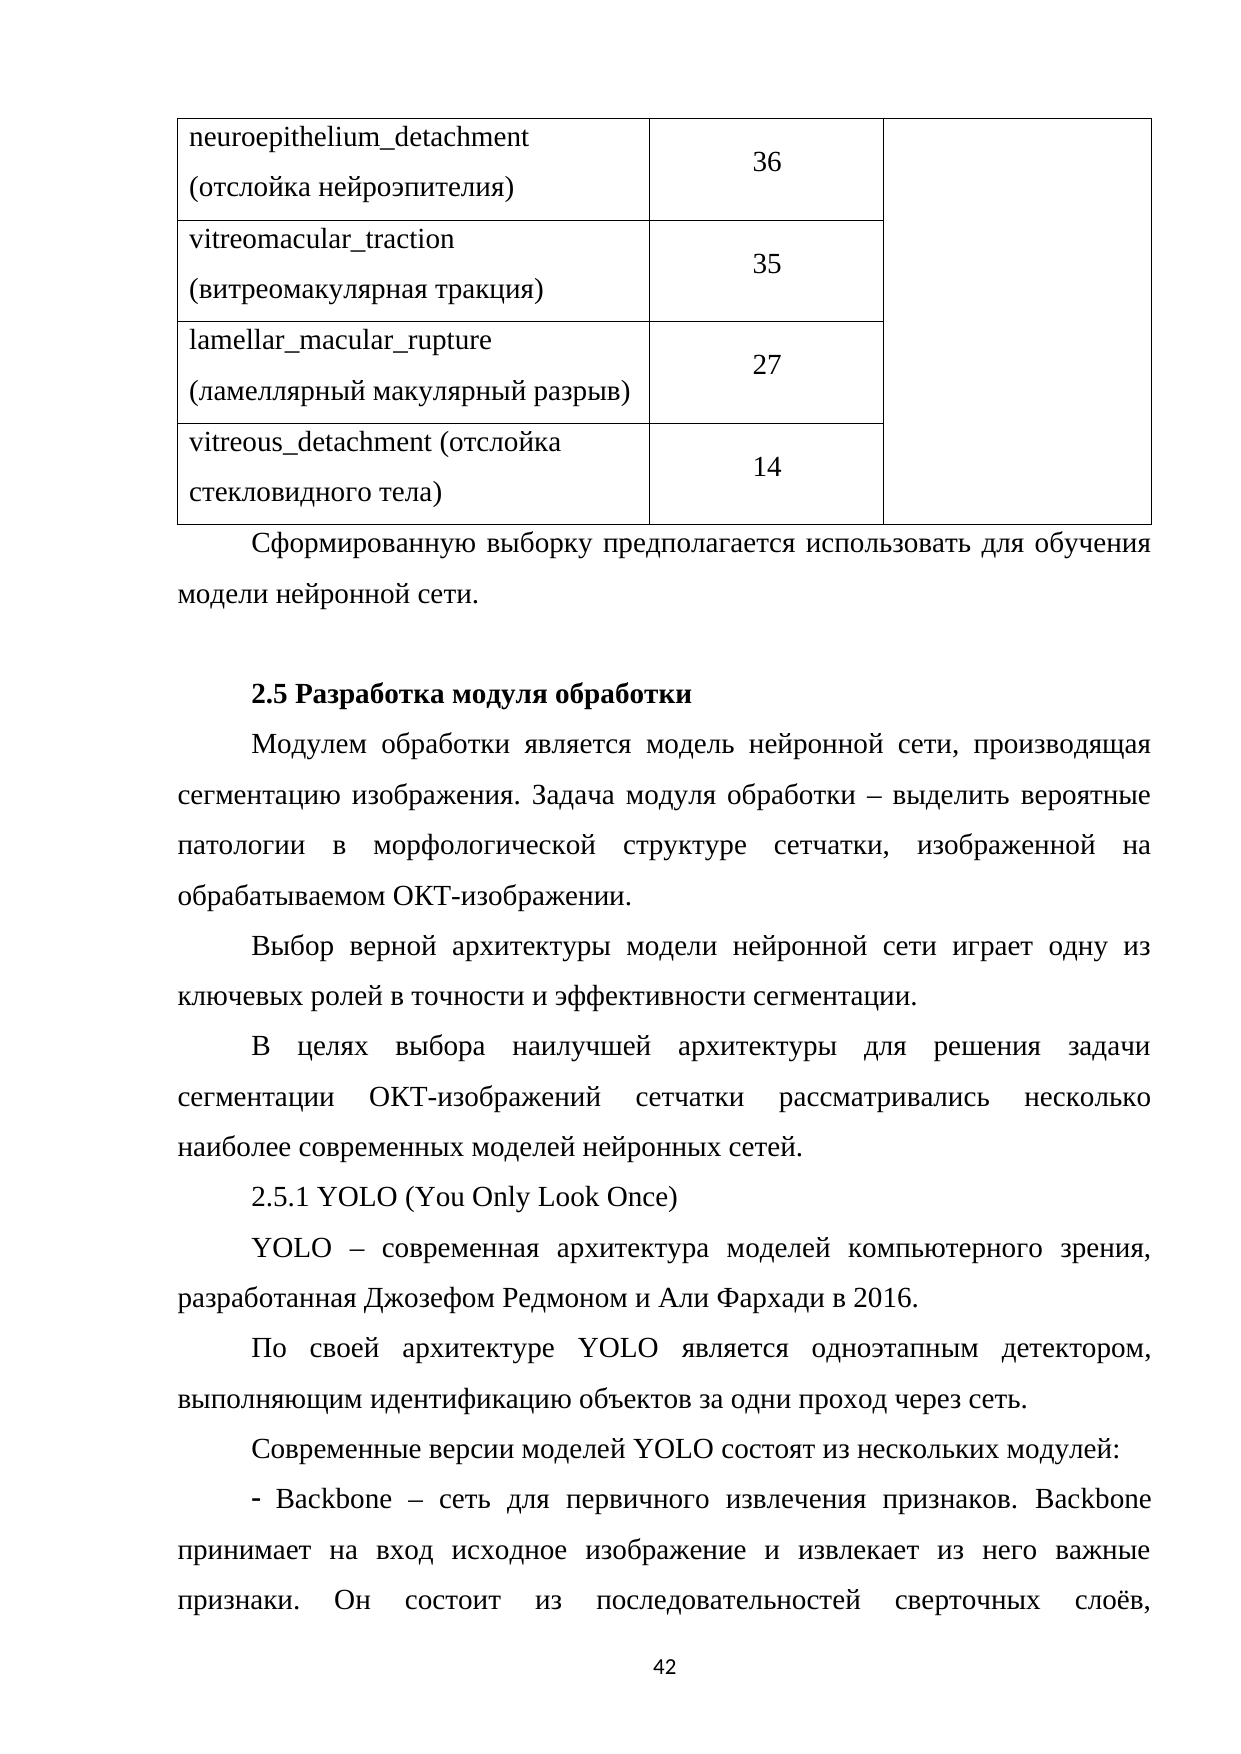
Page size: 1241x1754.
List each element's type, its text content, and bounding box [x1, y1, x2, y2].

text Сформированную выборку предполагается использовать для обучения модели нейронной сети. [177, 525, 1152, 609]
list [177, 1481, 1152, 1616]
table_cell vitreomacular_traction (витреомакулярная тракция) [178, 221, 649, 321]
subtitle Разработка модуля обработки [177, 676, 1152, 710]
table_cell neuroepithelium_detachment (отслойка нейроэпителия) [178, 119, 649, 220]
table_cell 14 [650, 424, 883, 524]
table_cell 35 [650, 221, 883, 321]
text Модулем обработки является модель нейронной сети, производящая сегментацию изображения. Задача модуля обработки – выделить вероятные патологии в морфологической структуре сетчатки, изображенной на обрабатываемом ОКТ-изображении. [177, 727, 1152, 911]
text YOLO – современная архитектура моделей компьютерного зрения, разработанная Джозефом Редмоном и Али Фархади в 2016. [177, 1230, 1152, 1314]
table_cell lamellar_macular_rupture (ламеллярный макулярный разрыв) [178, 322, 649, 423]
text Выбор верной архитектуры модели нейронной сети играет одну из ключевых ролей в точности и эффективности сегментации. [177, 928, 1152, 1012]
text По своей архитектуре YOLO является одноэтапным детектором, выполняющим идентификацию объектов за одни проход через сеть. [177, 1330, 1152, 1414]
table_cell 27 [650, 322, 883, 423]
table_cell vitreous_detachment (отслойка стекловидного тела) [178, 424, 649, 524]
table_cell 36 [650, 119, 883, 220]
text Современные версии моделей YOLO состоят из нескольких модулей: [177, 1431, 1152, 1464]
text В целях выбора наилучшей архитектуры для решения задачи сегментации ОКТ-изображений сетчатки рассматривались несколько наиболее современных моделей нейронных сетей. [177, 1028, 1152, 1163]
subtitle YOLO (You Only Look Once) [177, 1179, 1152, 1213]
